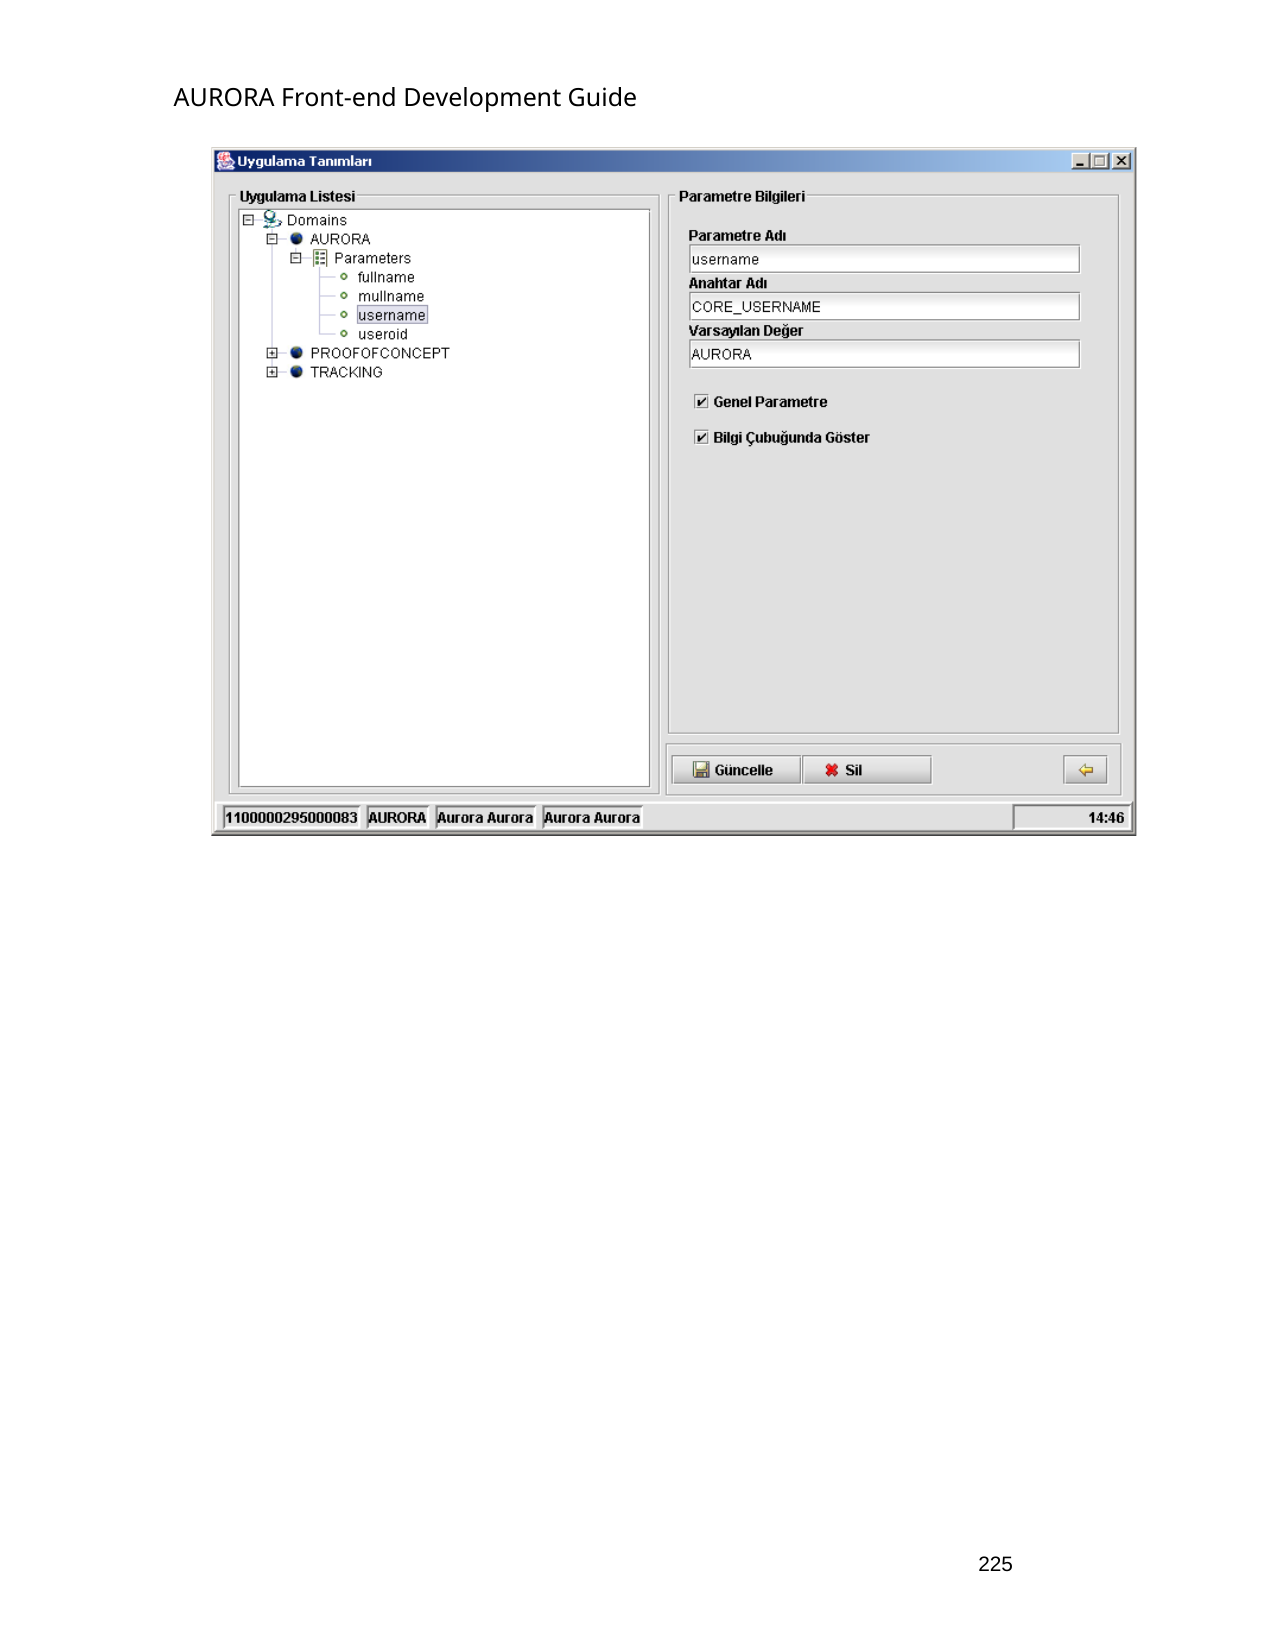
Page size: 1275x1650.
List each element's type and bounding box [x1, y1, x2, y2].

picture [211, 147, 1137, 836]
